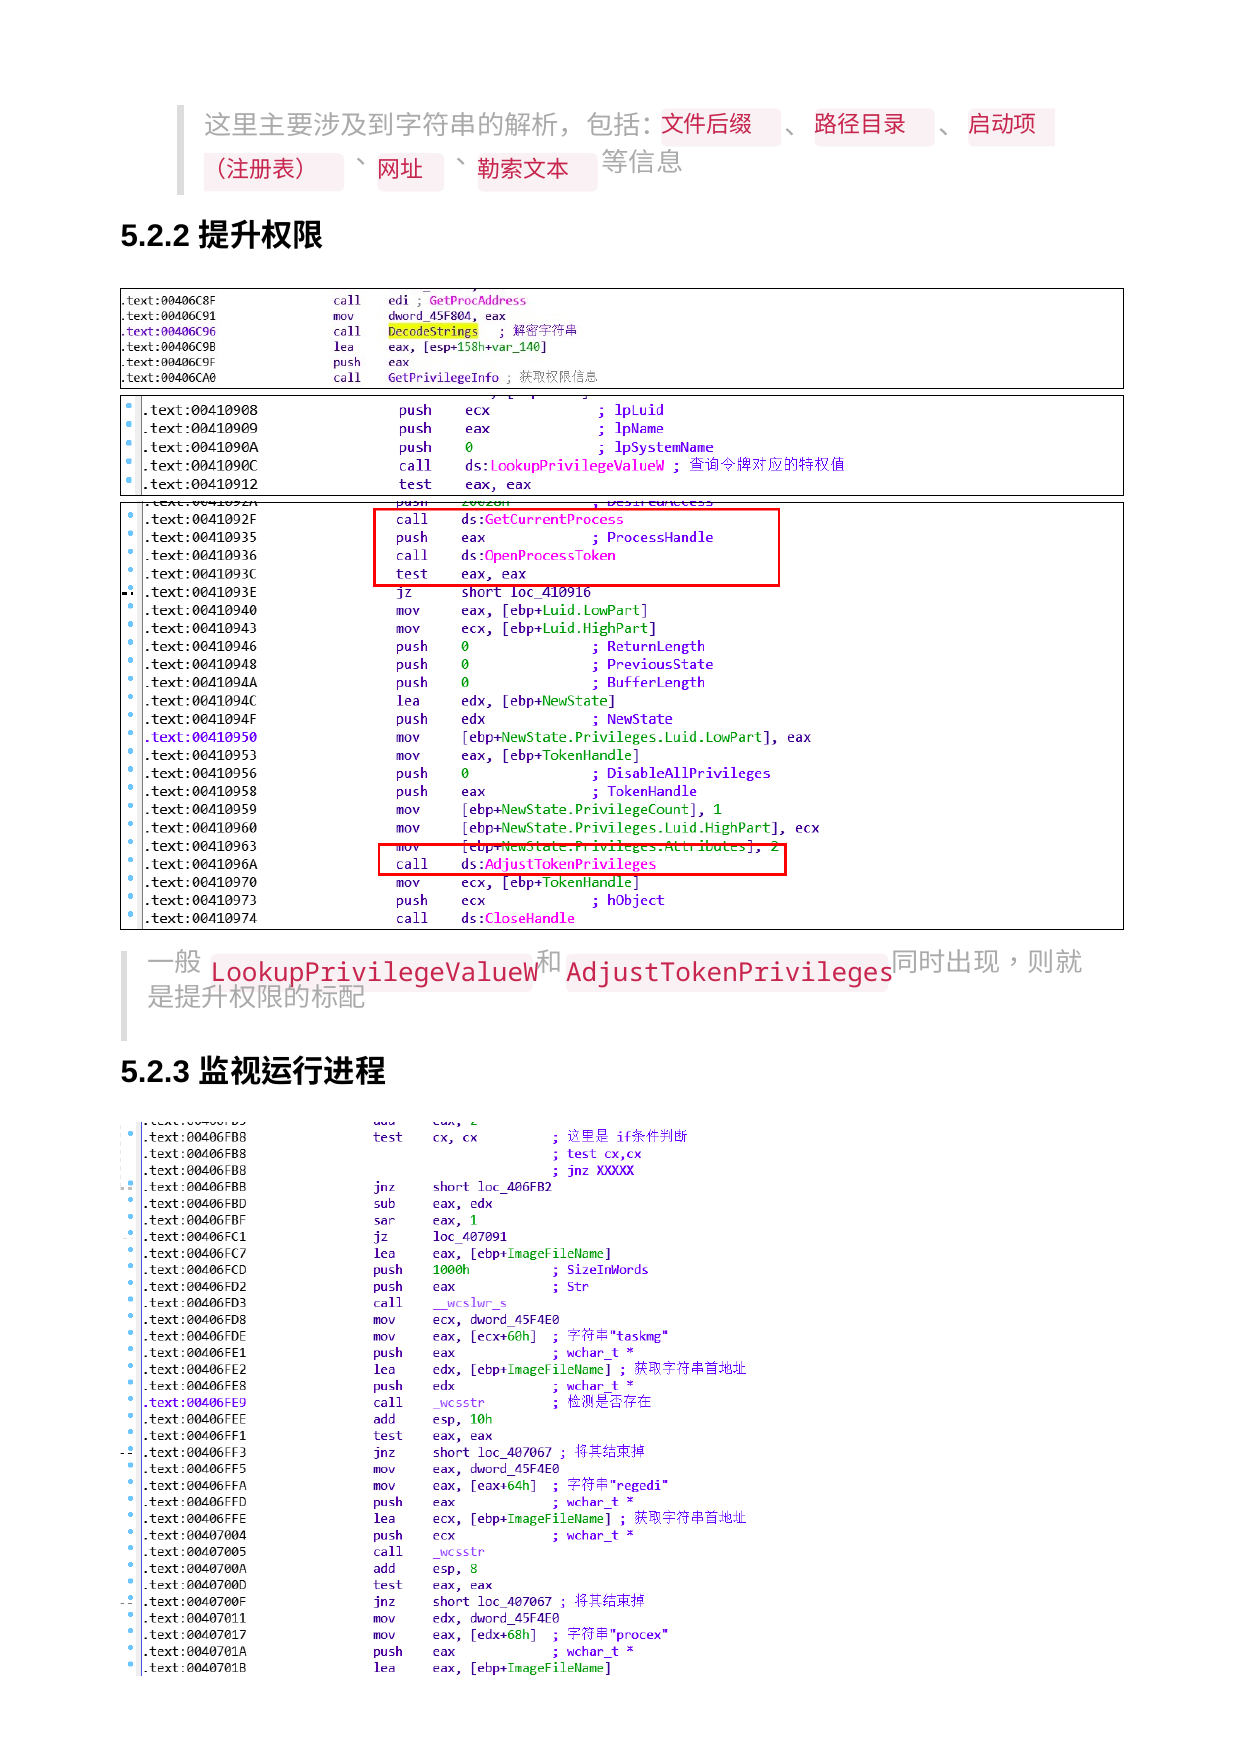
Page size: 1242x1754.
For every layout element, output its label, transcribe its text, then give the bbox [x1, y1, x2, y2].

text 是提升权限的标配 [147, 979, 563, 1014]
subtitle 监视运行进程 [120, 1041, 1135, 1092]
picture [121, 289, 1123, 388]
text 同时出现，则就 [891, 944, 1135, 979]
text 一般 和 [147, 943, 563, 979]
picture [121, 503, 1123, 929]
picture [121, 396, 1123, 495]
text 这里主要涉及到字符串的解析，包括： 、 、 [204, 101, 1135, 143]
subtitle 提升权限 [120, 205, 1135, 257]
picture [120, 1122, 1108, 1676]
text 、 、 等信息 [347, 143, 1135, 179]
